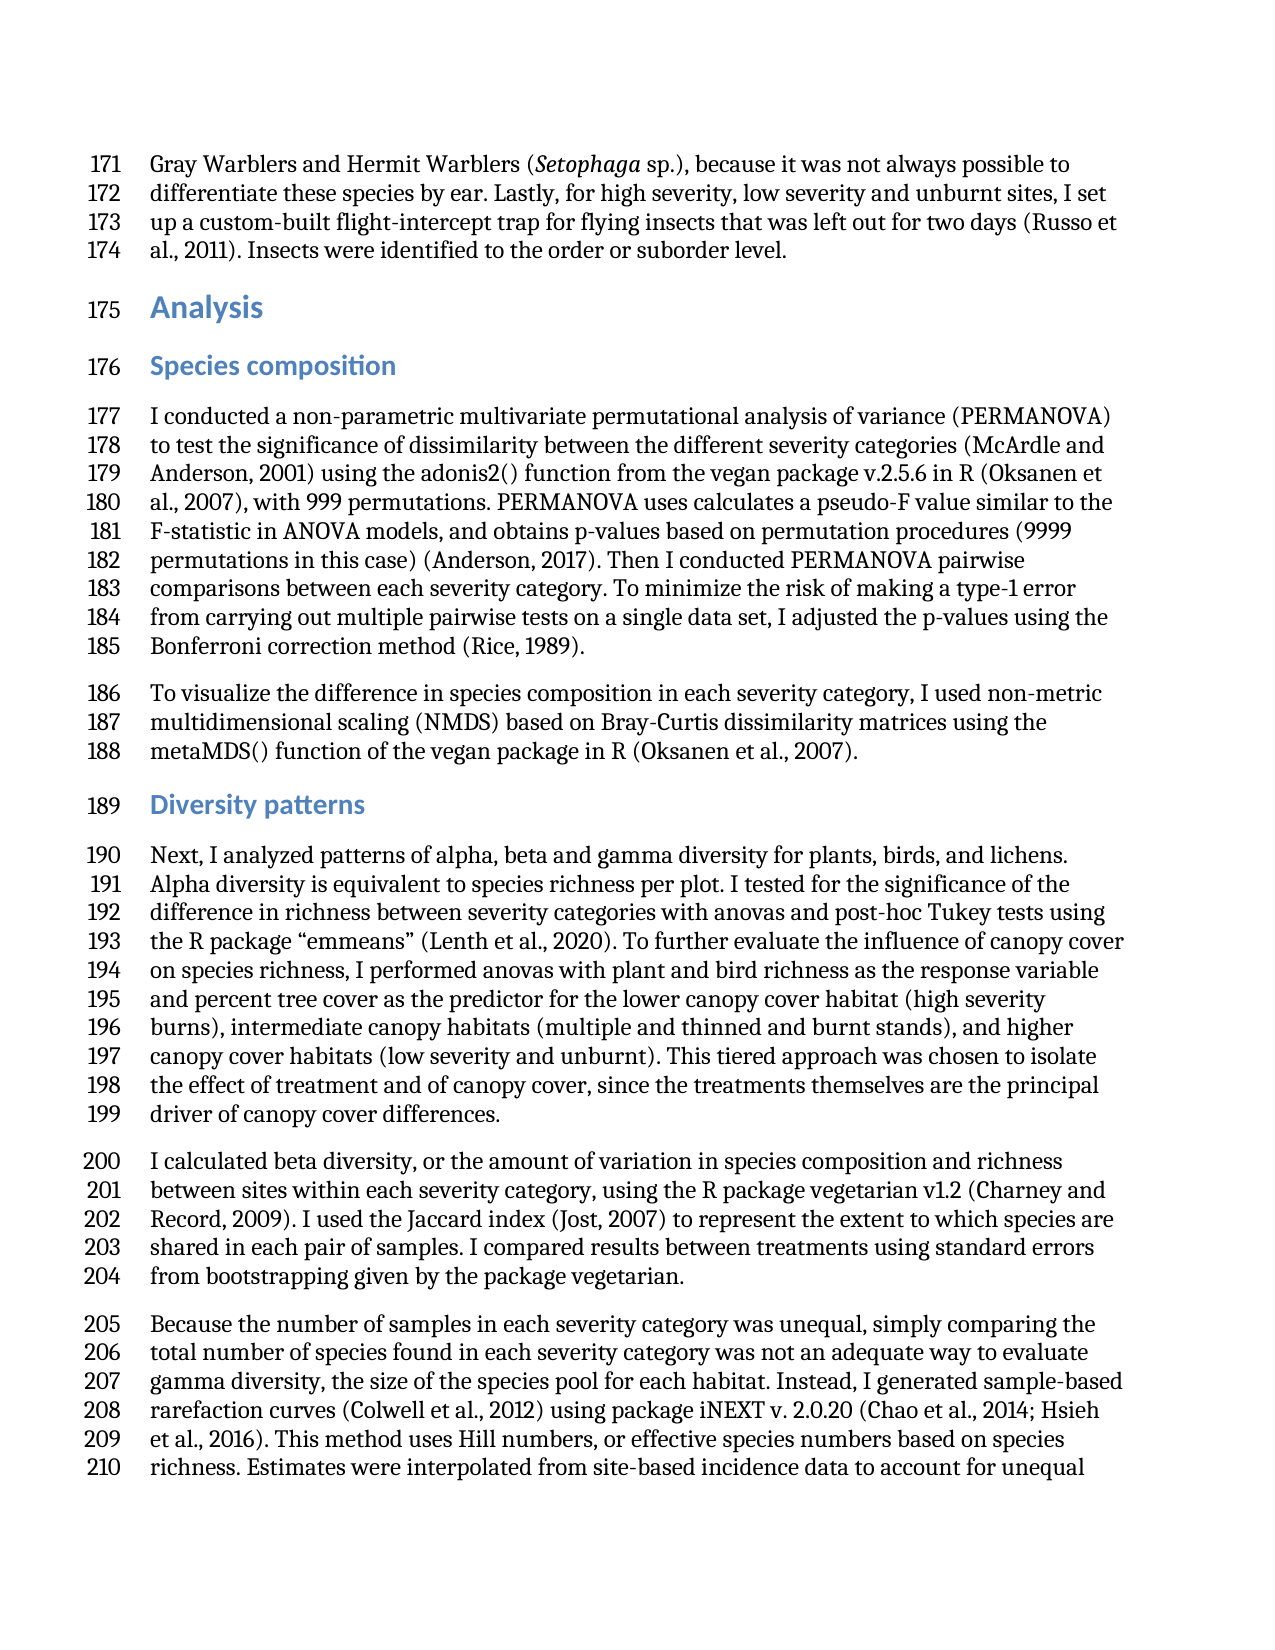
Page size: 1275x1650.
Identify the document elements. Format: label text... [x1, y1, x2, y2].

subtitle Diversity patterns [150, 786, 1125, 822]
text I conducted a non-parametric multivariate permutational analysis of variance (PERMANOVA) to test the significance of dissimilarity between the different severity categories (McArdle and Anderson, 2001) using the adonis2() function from the vegan package v.2.5.6 in R (Oksanen et al., 2007), with 999 permutations. PERMANOVA uses calculates a pseudo-F value similar to the F-statistic in ANOVA models, and obtains p-values based on permutation procedures (9999 permutations in this case) (Anderson, 2017). Then I conducted PERMANOVA pairwise comparisons between each severity category. To minimize the risk of making a type-1 error from carrying out multiple pairwise tests on a single data set, I adjusted the p-values using the Bonferroni correction method (Rice, 1989). [150, 402, 1125, 661]
text To visualize the difference in species composition in each severity category, I used non-metric multidimensional scaling (NMDS) based on Bray-Curtis dissimilarity matrices using the metaMDS() function of the vegan package in R (Oksanen et al., 2007). [150, 679, 1125, 766]
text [150, 1309, 1125, 1482]
subtitle Analysis [150, 286, 1125, 327]
text I calculated beta diversity, or the amount of variation in species composition and richness between sites within each severity category, using the R package vegetarian v1.2 (Charney and Record, 2009). I used the Jaccard index (Jost, 2007) to represent the extent to which species are shared in each pair of samples. I compared results between treatments using standard errors from bootstrapping given by the package vegetarian. [150, 1147, 1125, 1291]
subtitle Species composition [150, 347, 1125, 383]
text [150, 150, 1125, 265]
text Next, I analyzed patterns of alpha, beta and gamma diversity for plants, birds, and lichens. Alpha diversity is equivalent to species richness per plot. I tested for the significance of the difference in richness between severity categories with anovas and post-hoc Tukey tests using the R package “emmeans” (Lenth et al., 2020). To further evaluate the influence of canopy cover on species richness, I performed anovas with plant and bird richness as the response variable and percent tree cover as the predictor for the lower canopy cover habitat (high severity burns), intermediate canopy habitats (multiple and thinned and burnt stands), and higher canopy cover habitats (low severity and unburnt). This tiered approach was chosen to isolate the effect of treatment and of canopy cover, since the treatments themselves are the principal driver of canopy cover differences. [150, 841, 1125, 1128]
